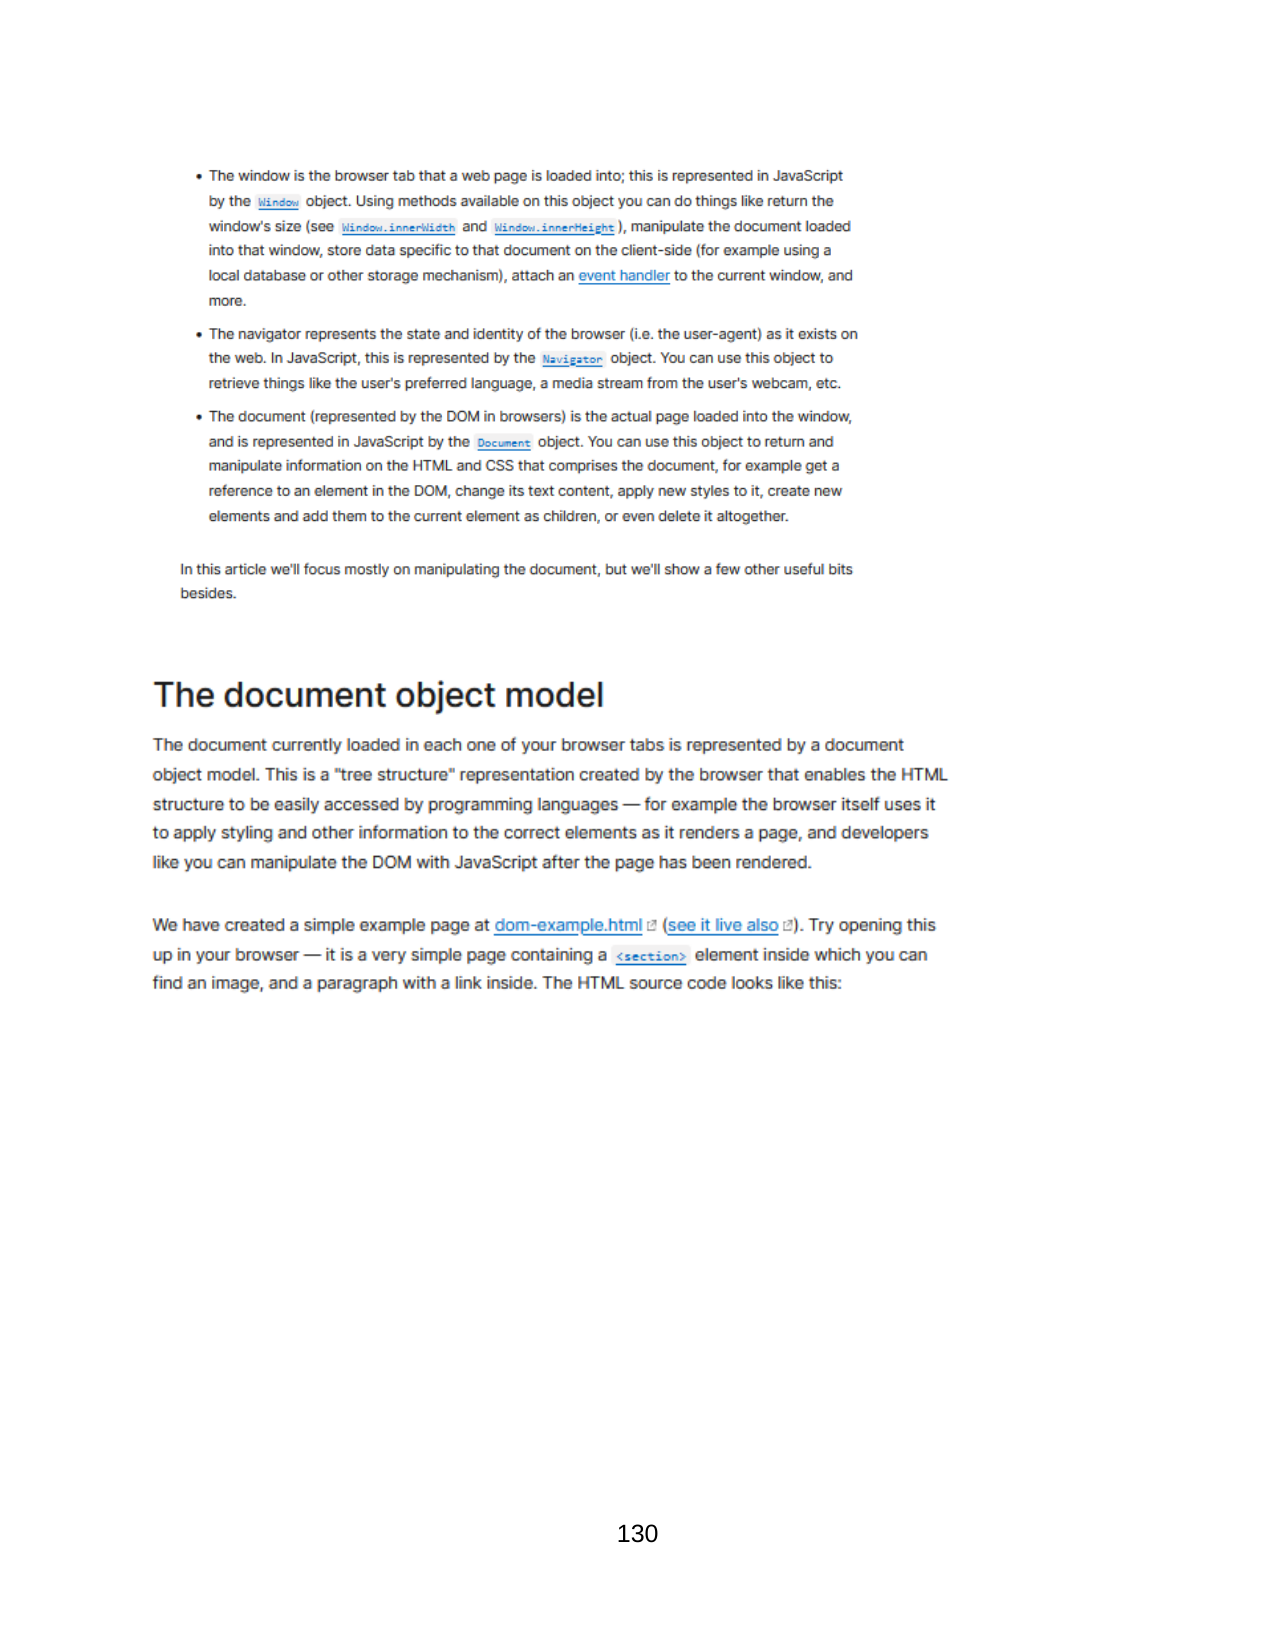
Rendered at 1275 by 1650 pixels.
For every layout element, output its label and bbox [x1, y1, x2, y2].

picture [150, 668, 979, 1011]
picture [150, 150, 888, 629]
